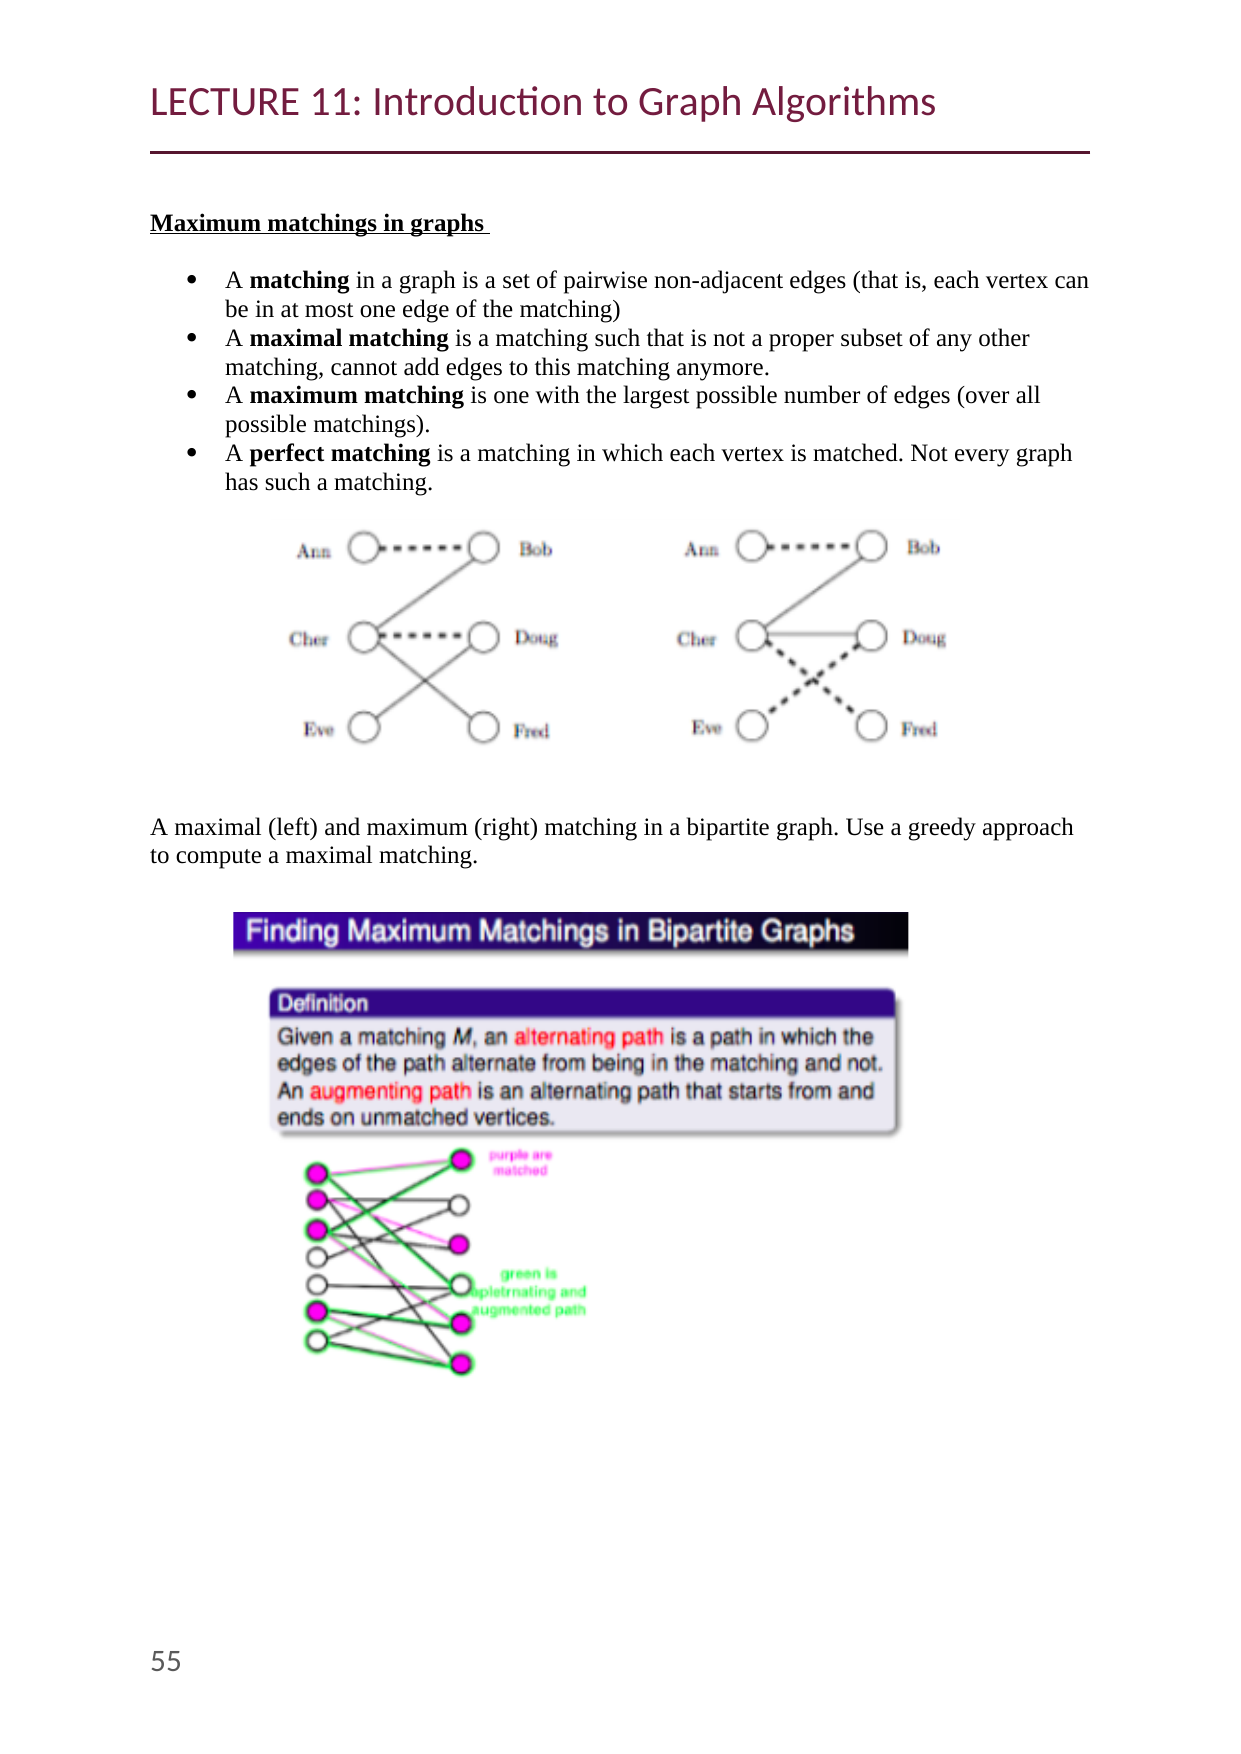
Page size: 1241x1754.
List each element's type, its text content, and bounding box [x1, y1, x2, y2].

list A maximal matching is a matching such that is not a proper subset of any other matching, cannot add edges to this matching anymore. [187, 323, 1090, 381]
text A maximal (left) and maximum (right) matching in a bipartite graph. Use a greedy approach to compute a maximal matching. [150, 812, 1090, 869]
list A perfect matching is a matching in which each vertex is matched. Not every graph has such a matching. [187, 438, 1090, 496]
picture [271, 518, 960, 758]
subtitle LECTURE 11: Introduction to Graph Algorithms [150, 75, 1090, 151]
list A maximum matching is one with the largest possible number of edges (over all possible matchings). [187, 381, 1090, 438]
picture [233, 912, 909, 1387]
list A matching in a graph is a set of pairwise non-adjacent edges (that is, each vertex can be in at most one edge of the matching) [187, 266, 1090, 323]
text Maximum matchings in graphs [150, 208, 1090, 237]
